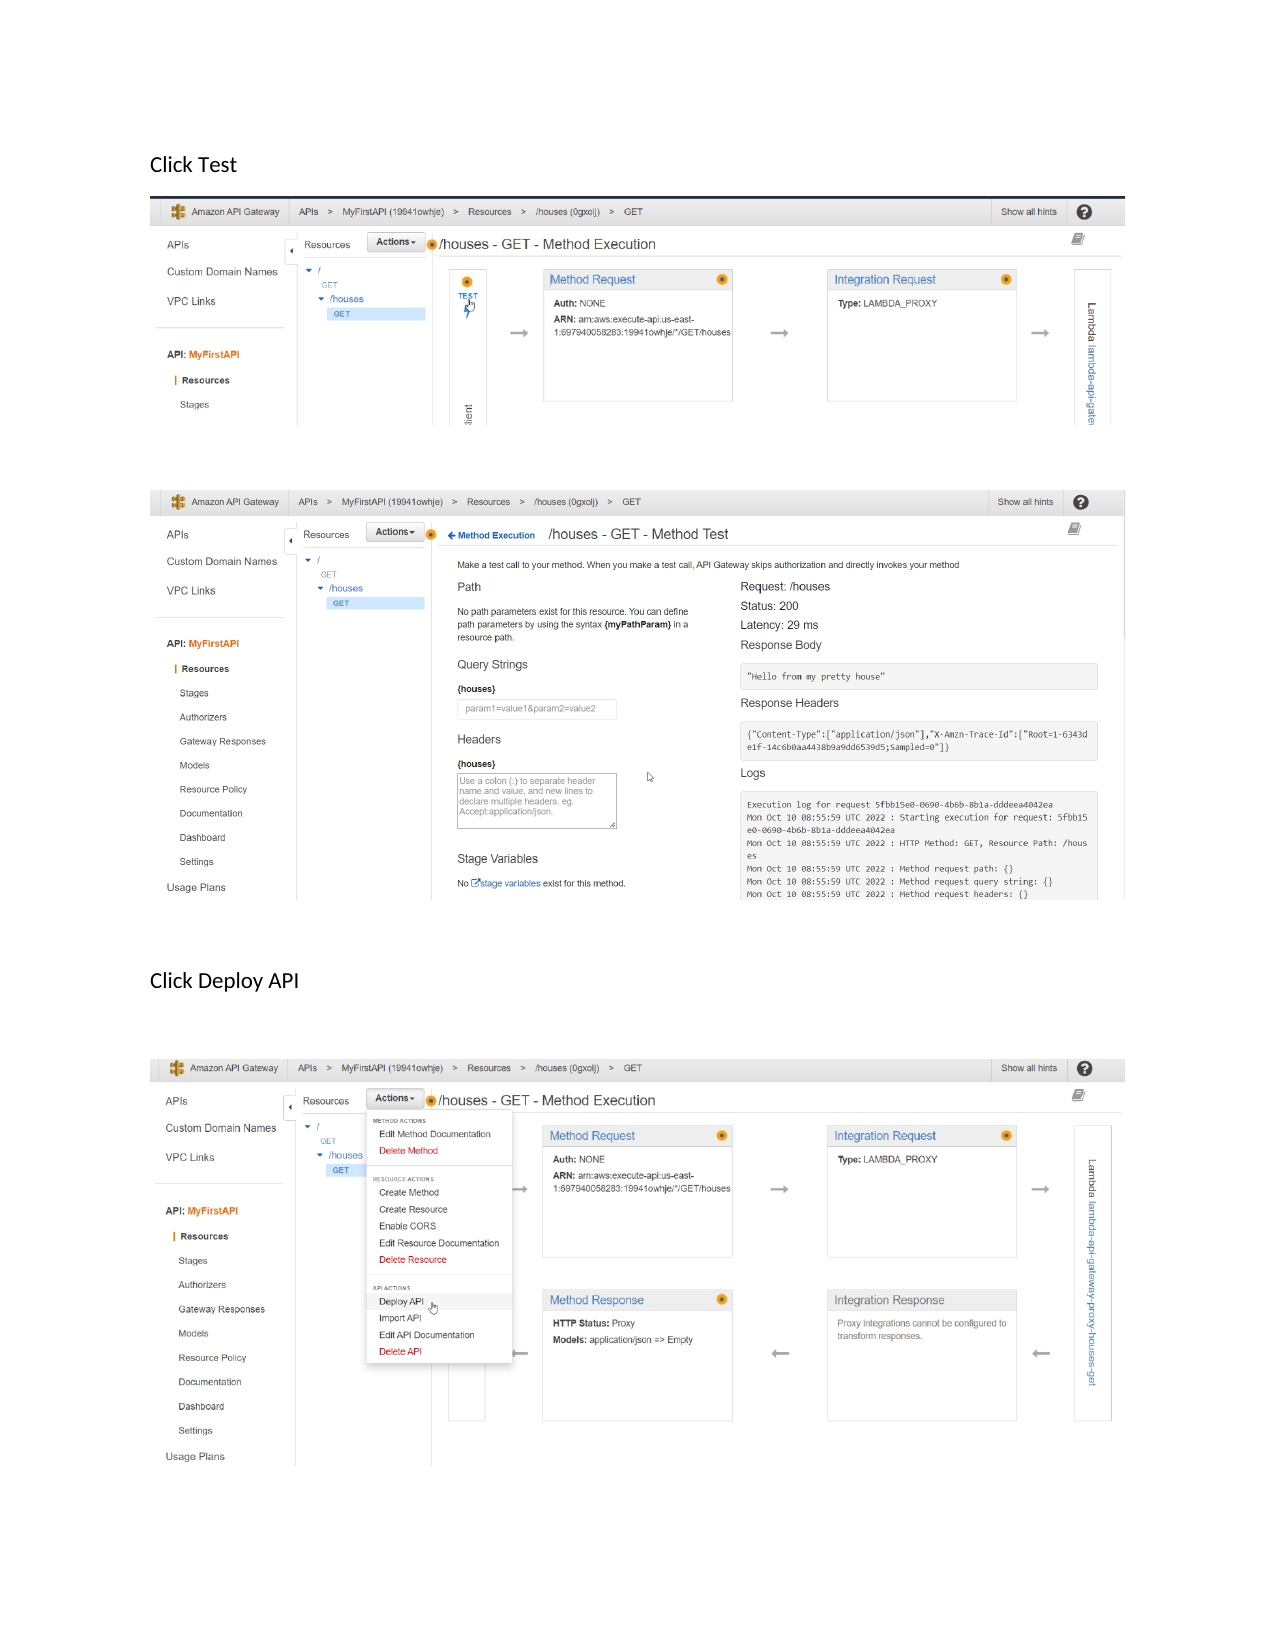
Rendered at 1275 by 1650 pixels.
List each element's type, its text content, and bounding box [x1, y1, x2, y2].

picture [150, 490, 1125, 900]
text Click Test [150, 150, 1125, 178]
picture [150, 196, 1125, 425]
text Click Deploy API [150, 966, 1125, 994]
picture [150, 1059, 1125, 1466]
